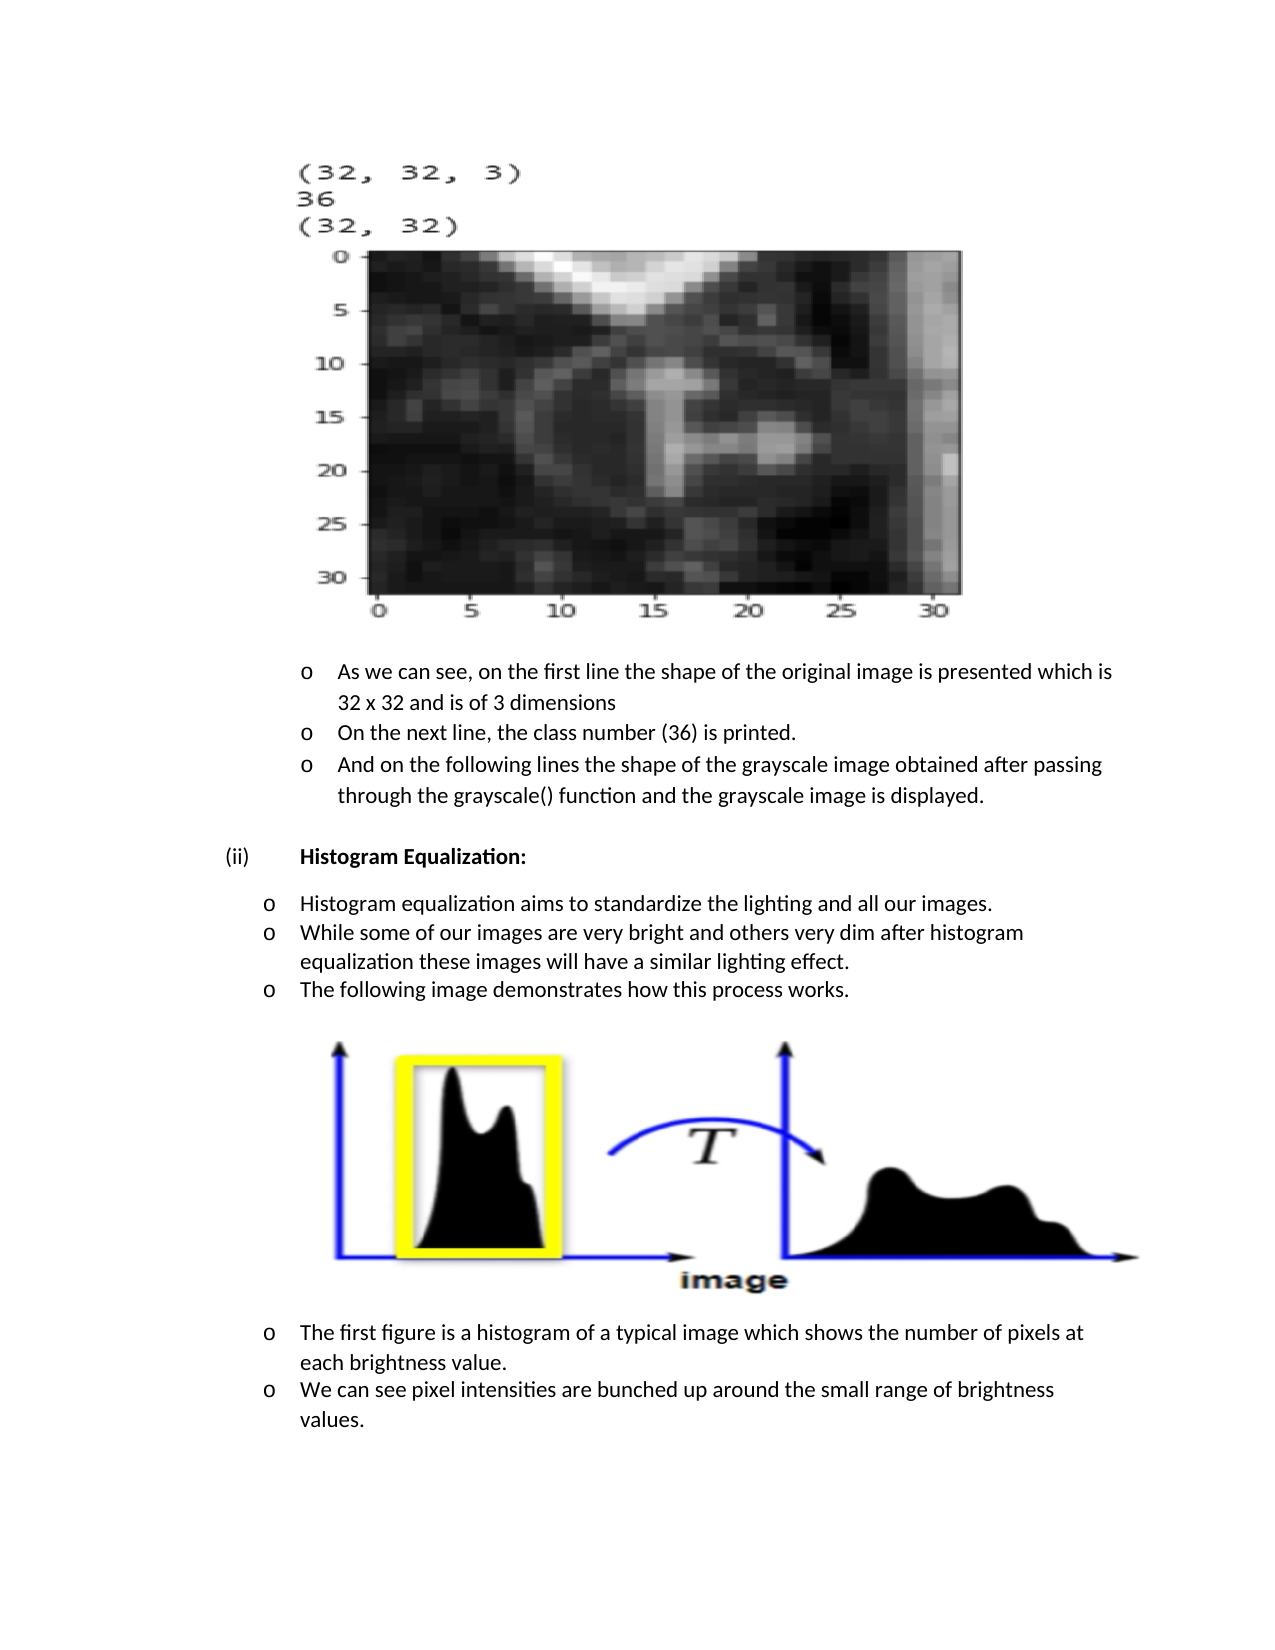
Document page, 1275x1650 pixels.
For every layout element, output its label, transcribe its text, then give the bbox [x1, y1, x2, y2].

list As we can see, on the first line the shape of the original image is presented which is 32 x 32 and is of 3 dimensions [300, 657, 1125, 716]
list And on the following lines the shape of the grayscale image obtained after passing through the grayscale() function and the grayscale image is displayed. [300, 750, 1125, 809]
list Histogram equalization aims to standardize the lighting and all our images. [262, 889, 1125, 918]
list We can see pixel intensities are bunched up around the small range of brightness values. [262, 1376, 1125, 1433]
list On the next line, the class number (36) is printed. [300, 718, 1125, 748]
picture [300, 1020, 1162, 1302]
list While some of our images are very bright and others very dim after histogram equalization these images will have a similar lighting effect. [262, 918, 1125, 975]
list Histogram Equalization: [225, 842, 1125, 870]
list The following image demonstrates how this process works. [262, 975, 1125, 1004]
list The first figure is a histogram of a typical image which shows the number of pixels at each brightness value. [262, 1318, 1125, 1376]
picture [262, 150, 1021, 639]
